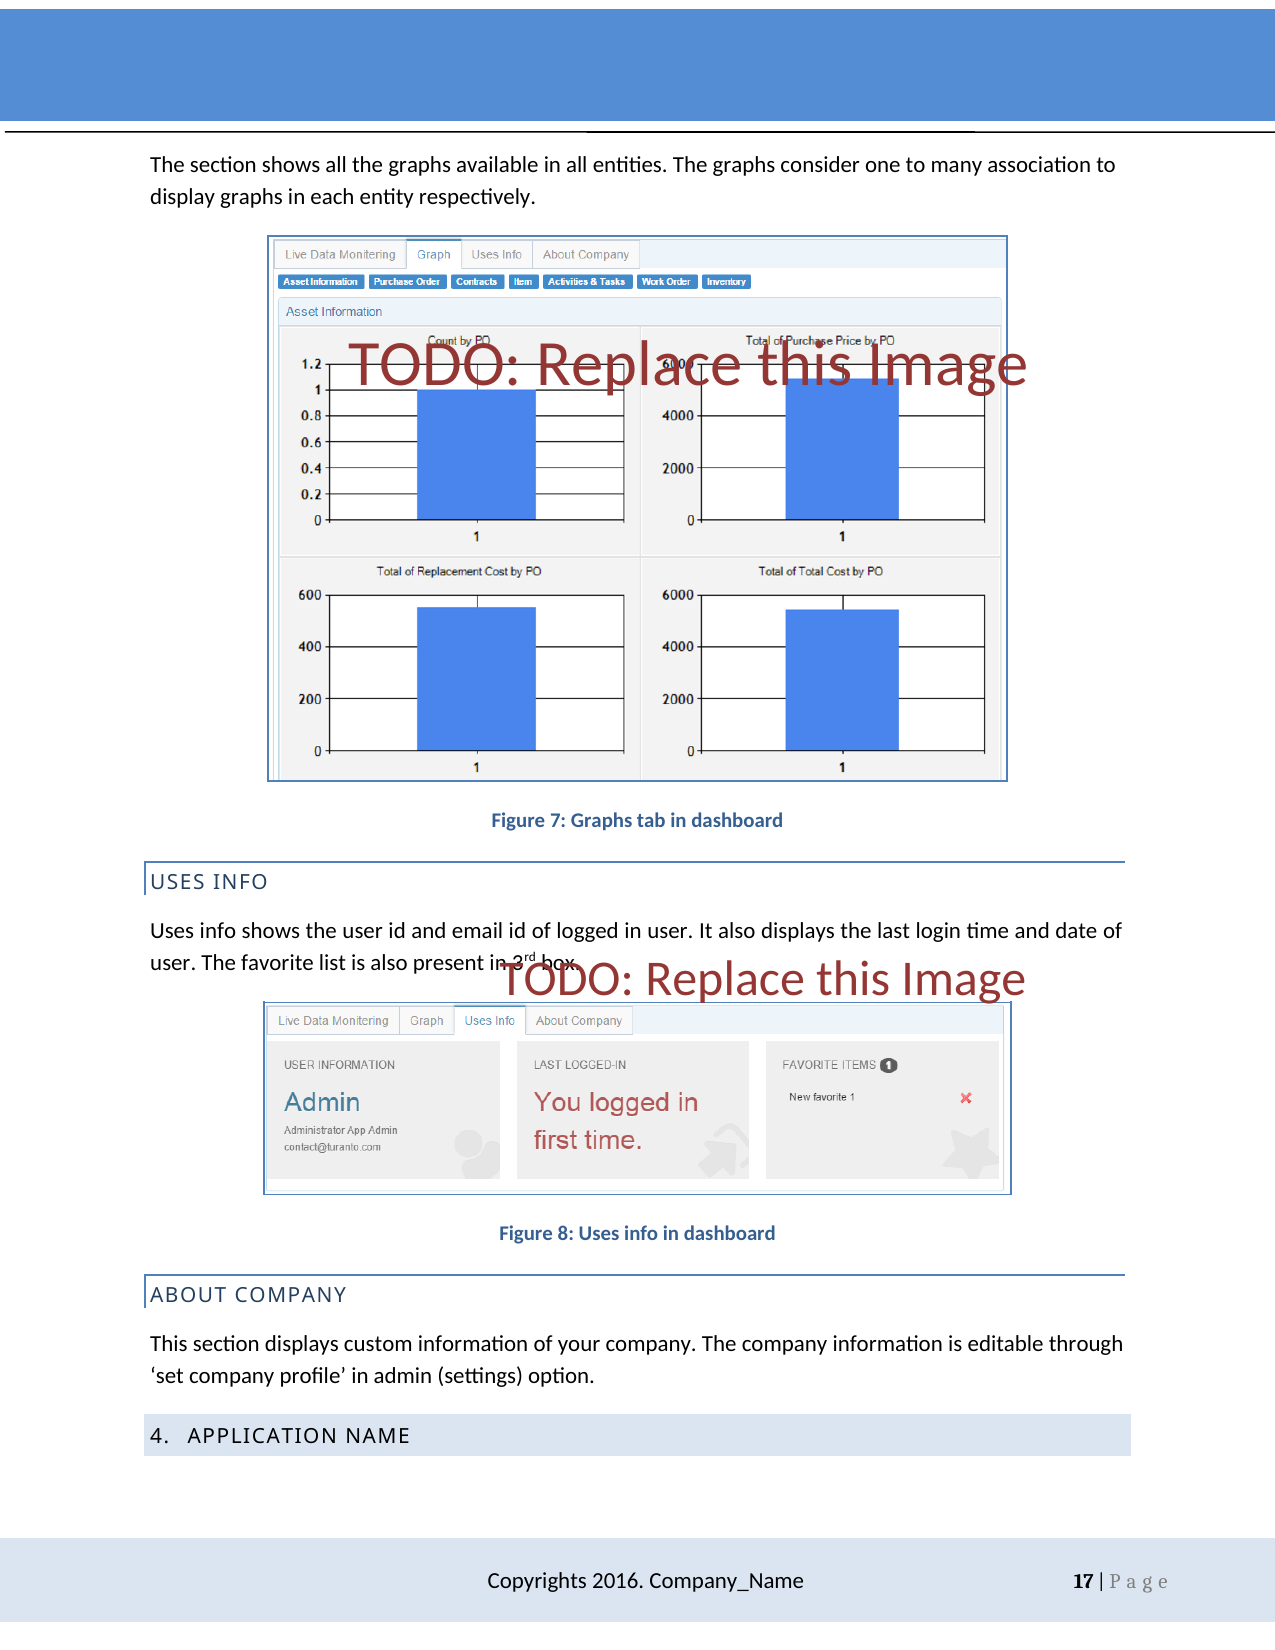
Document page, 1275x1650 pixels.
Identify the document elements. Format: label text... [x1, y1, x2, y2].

subtitle Uses Info [146, 863, 1125, 895]
text This section displays custom information of your company. The company information is editable through ‘set company profile’ in admin (settings) option. [150, 1329, 1125, 1389]
text Uses info shows the user id and email id of logged in user. It also displays the last login time and date of user. The favorite list is also present in 3rd box. [150, 916, 1125, 976]
picture [265, 1003, 1010, 1194]
text The section shows all the graphs available in all entities. The graphs consider one to many association to display graphs in each entity respectively. [150, 150, 1125, 210]
subtitle About Company [146, 1276, 1125, 1308]
subtitle Application Name [150, 1421, 1125, 1449]
picture [269, 237, 1006, 780]
